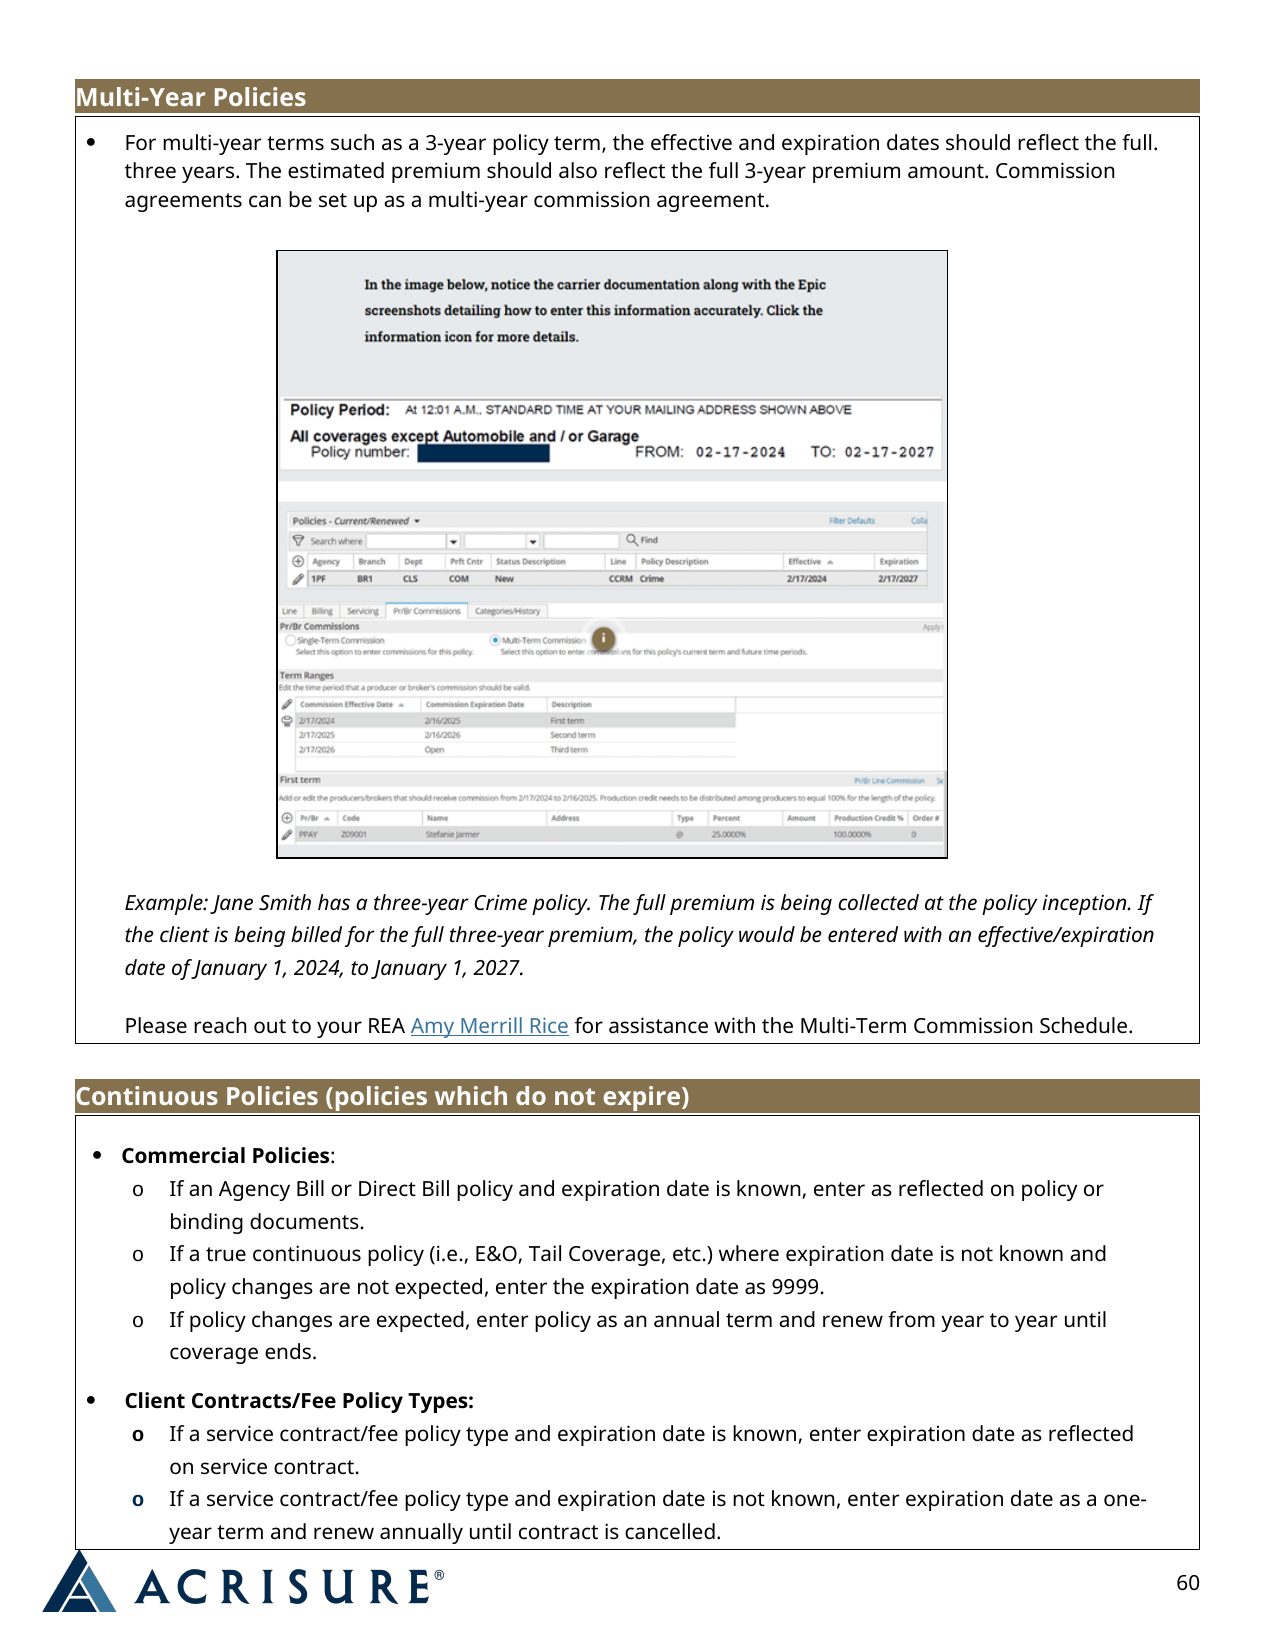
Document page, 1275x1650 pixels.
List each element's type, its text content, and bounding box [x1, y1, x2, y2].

text Continuous Policies (policies which do not expire) [75, 1079, 1200, 1113]
subtitle Multi-Year Policies [75, 79, 1200, 113]
picture [42, 1549, 444, 1612]
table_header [76, 1116, 1199, 1549]
picture [278, 251, 947, 857]
table_header For multi-year terms such as a 3-year policy term, the effective and expiration dates should reflect the full. three years. The estimated premium should also reflect the full 3-year premium amount. Commission agreements can be set up as a multi-year commission agreement. Example: Jane Smith has a three-year Crime policy. The full premium is being collected at the policy inception. If the client is being billed for the full three-year premium, the policy would be entered with an effective/expiration date of January 1, 2024, to January 1, 2027. Please reach out to your REA Amy Merrill Rice for assistance with the Multi-Term Commission Schedule. [76, 117, 1199, 1043]
